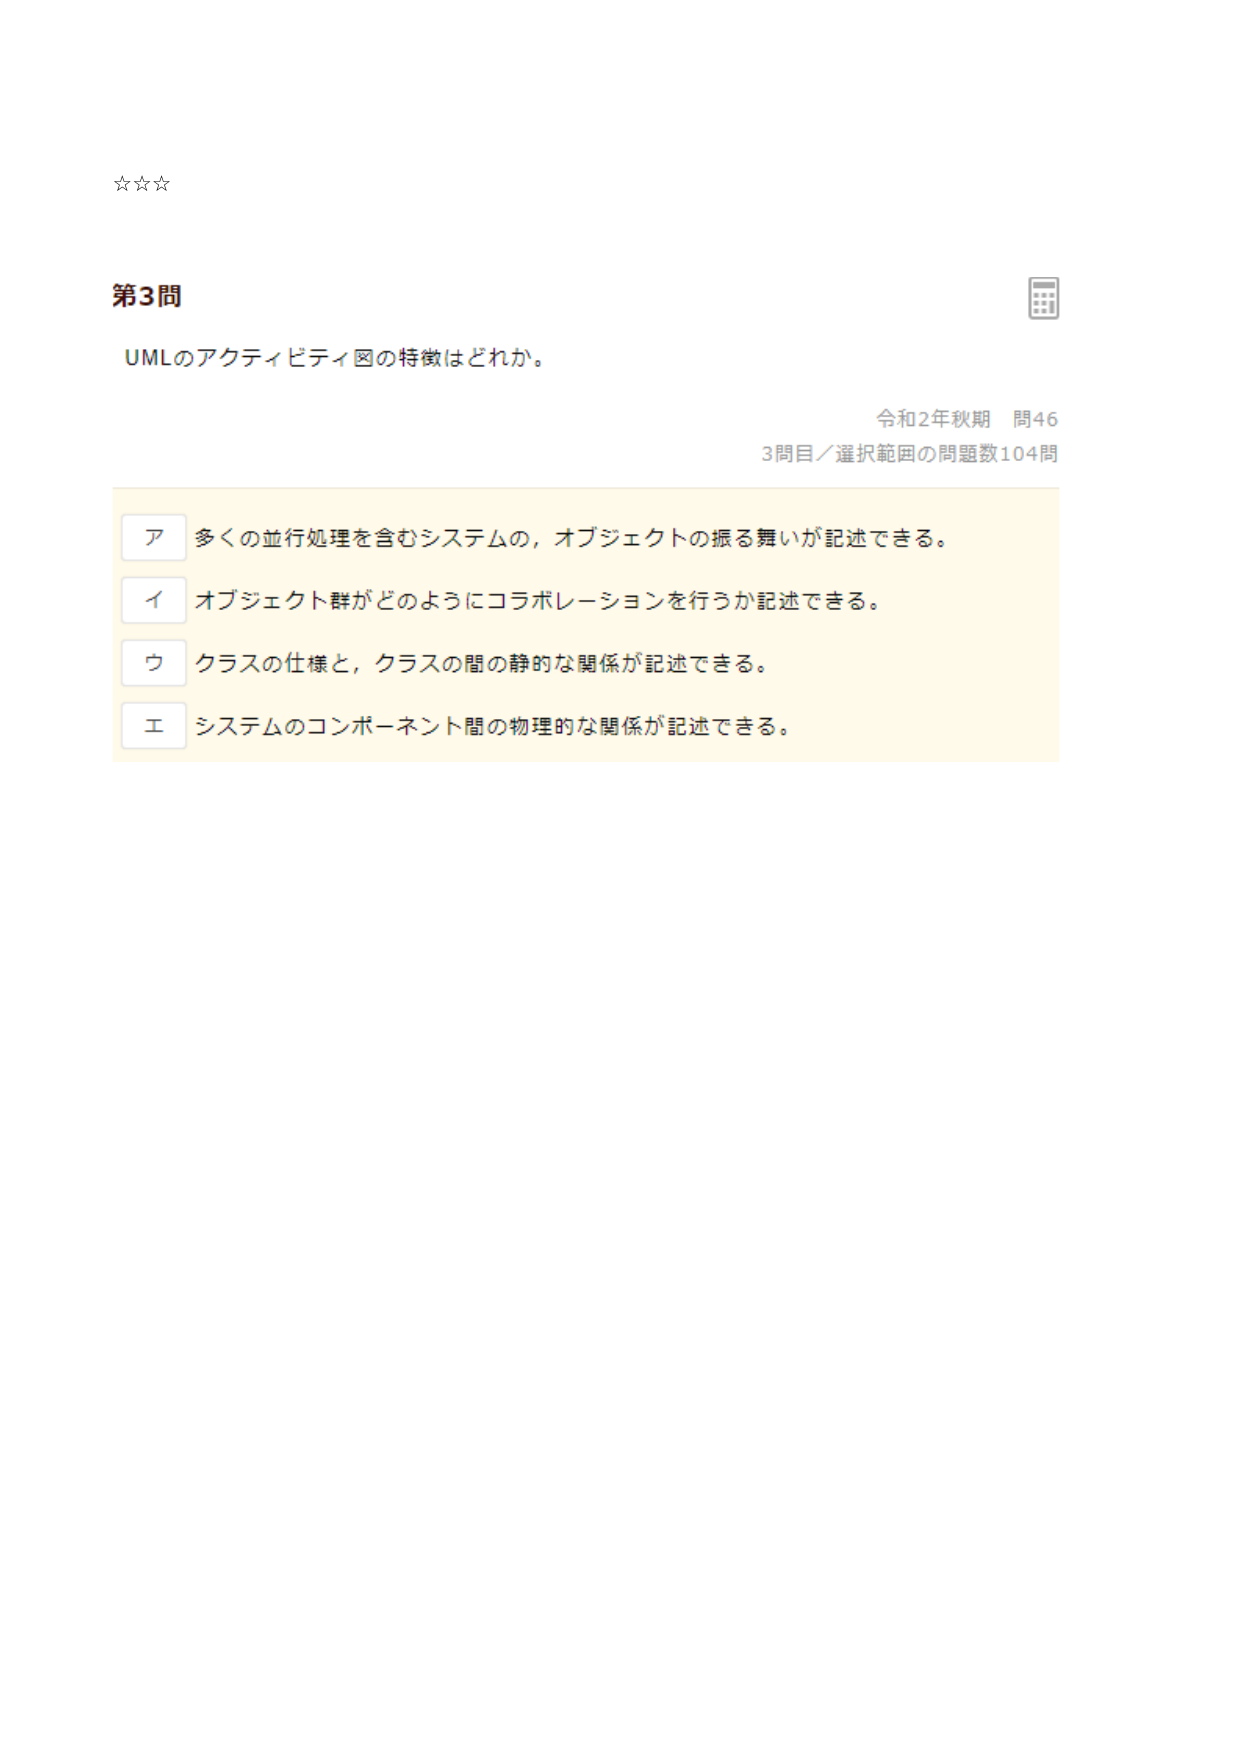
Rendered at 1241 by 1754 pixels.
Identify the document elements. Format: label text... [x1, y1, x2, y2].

text ☆☆☆ [112, 164, 1128, 202]
picture [112, 277, 1060, 762]
